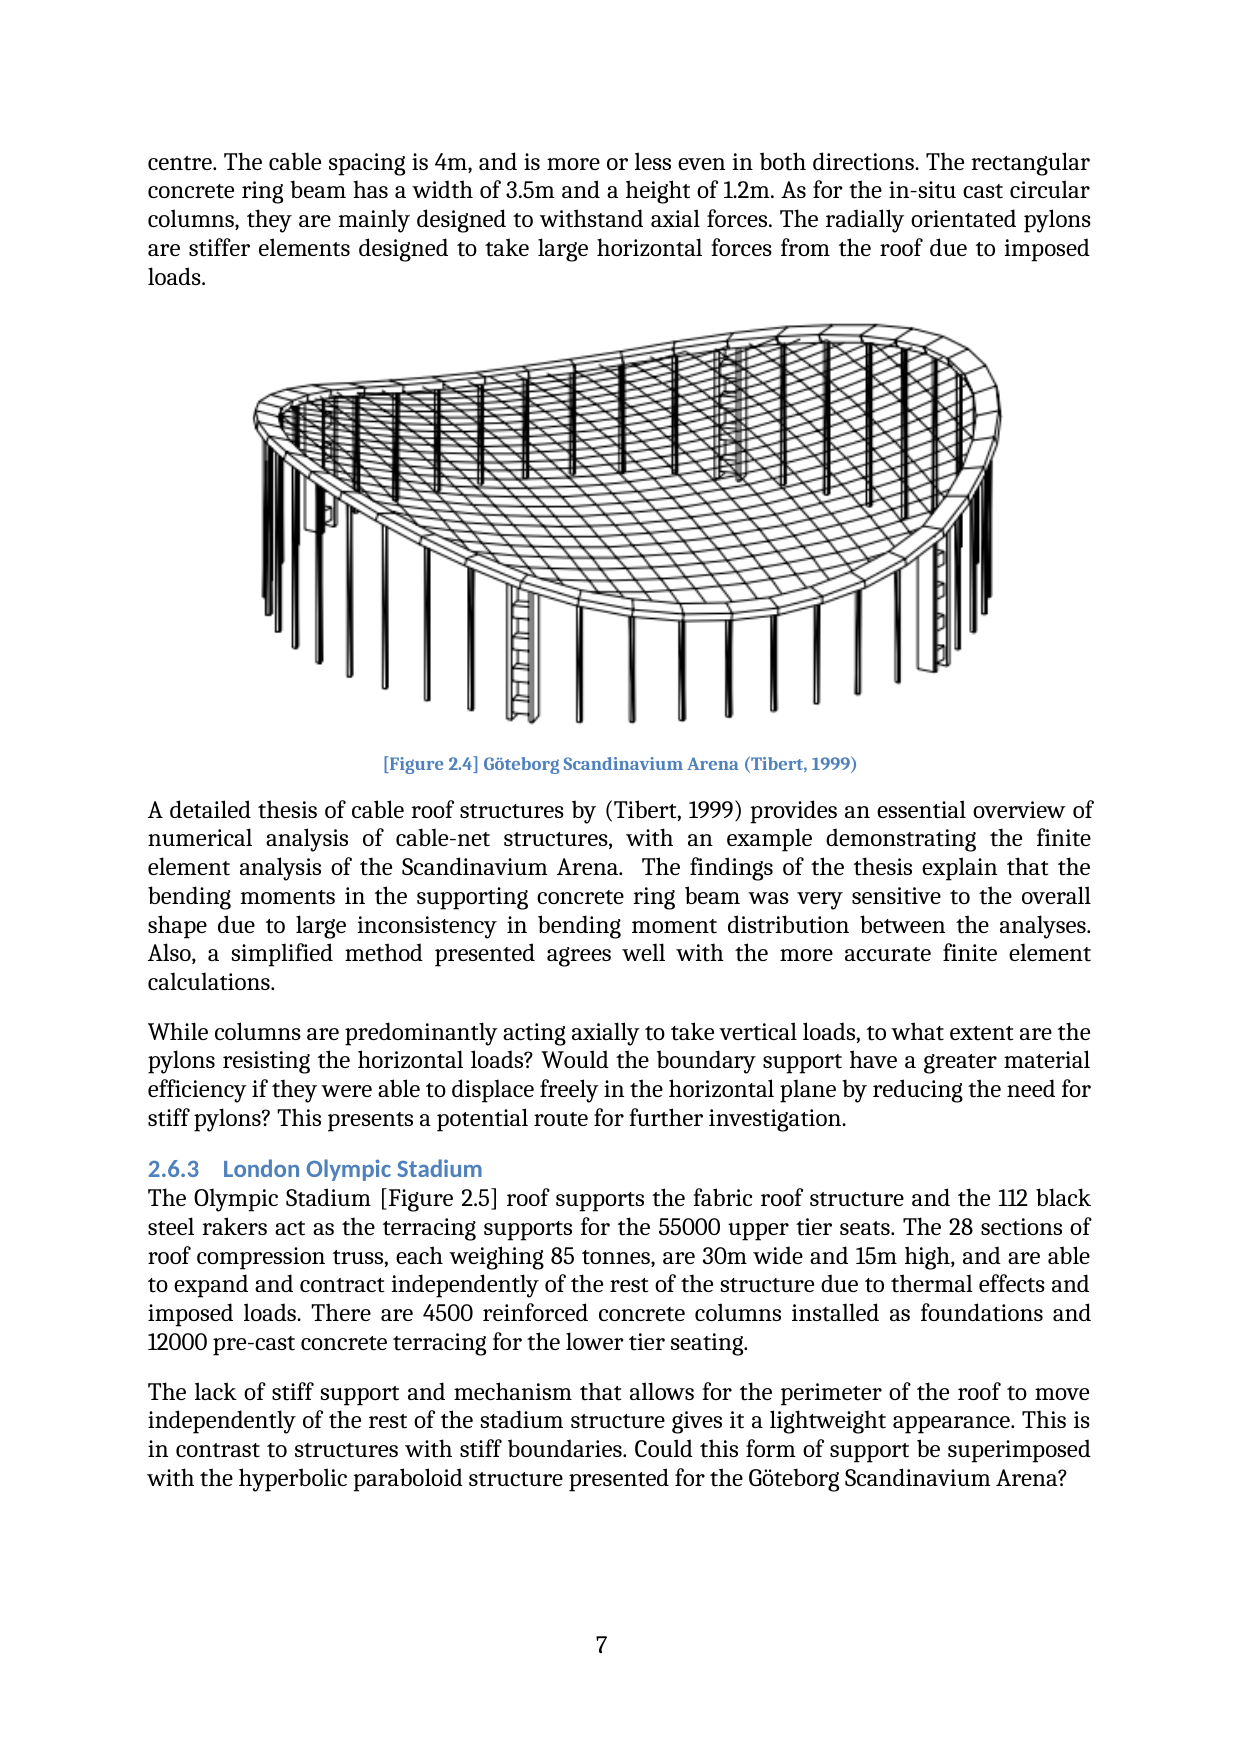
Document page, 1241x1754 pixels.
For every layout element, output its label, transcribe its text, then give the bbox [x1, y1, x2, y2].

text The Olympic Stadium [Figure 2.5] roof supports the fabric roof structure and the 112 black steel rakers act as the terracing supports for the 55000 upper tier seats. The 28 sections of roof compression truss, each weighing 85 tonnes, are 30m wide and 15m high, and are able to expand and contract independently of the rest of the structure due to thermal effects and imposed loads. There are 4500 reinforced concrete columns installed as foundations and 12000 pre-cast concrete terracing for the lower tier seating. [148, 1184, 1092, 1357]
text The lack of stiff support and mechanism that allows for the perimeter of the roof to move independently of the rest of the stadium structure gives it a lightweight appearance. This is in contrast to structures with stiff boundaries. Could this form of support be superimposed with the hyperbolic paraboloid structure presented for the Göteborg Scandinavium Arena? [148, 1377, 1092, 1492]
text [148, 148, 1092, 291]
text [Figure .4] Göteborg Scandinavium Arena [148, 753, 1092, 775]
text A detailed thesis of cable roof structures by provides an essential overview of numerical analysis of cable-net structures, with an example demonstrating the finite element analysis of the Scandinavium Arena. The findings of the thesis explain that the bending moments in the supporting concrete ring beam was very sensitive to the overall shape due to large inconsistency in bending moment distribution between the analyses. Also, a simplified method presented agrees well with the more accurate finite element calculations. [148, 796, 1092, 997]
subtitle London Olympic Stadium [148, 1153, 1092, 1184]
text While columns are predominantly acting axially to take vertical loads, to what extent are the pylons resisting the horizontal loads? Would the boundary support have a greater material efficiency if they were able to displace freely in the horizontal plane by reducing the need for stiff pylons? This presents a potential route for further investigation. [148, 1018, 1092, 1133]
